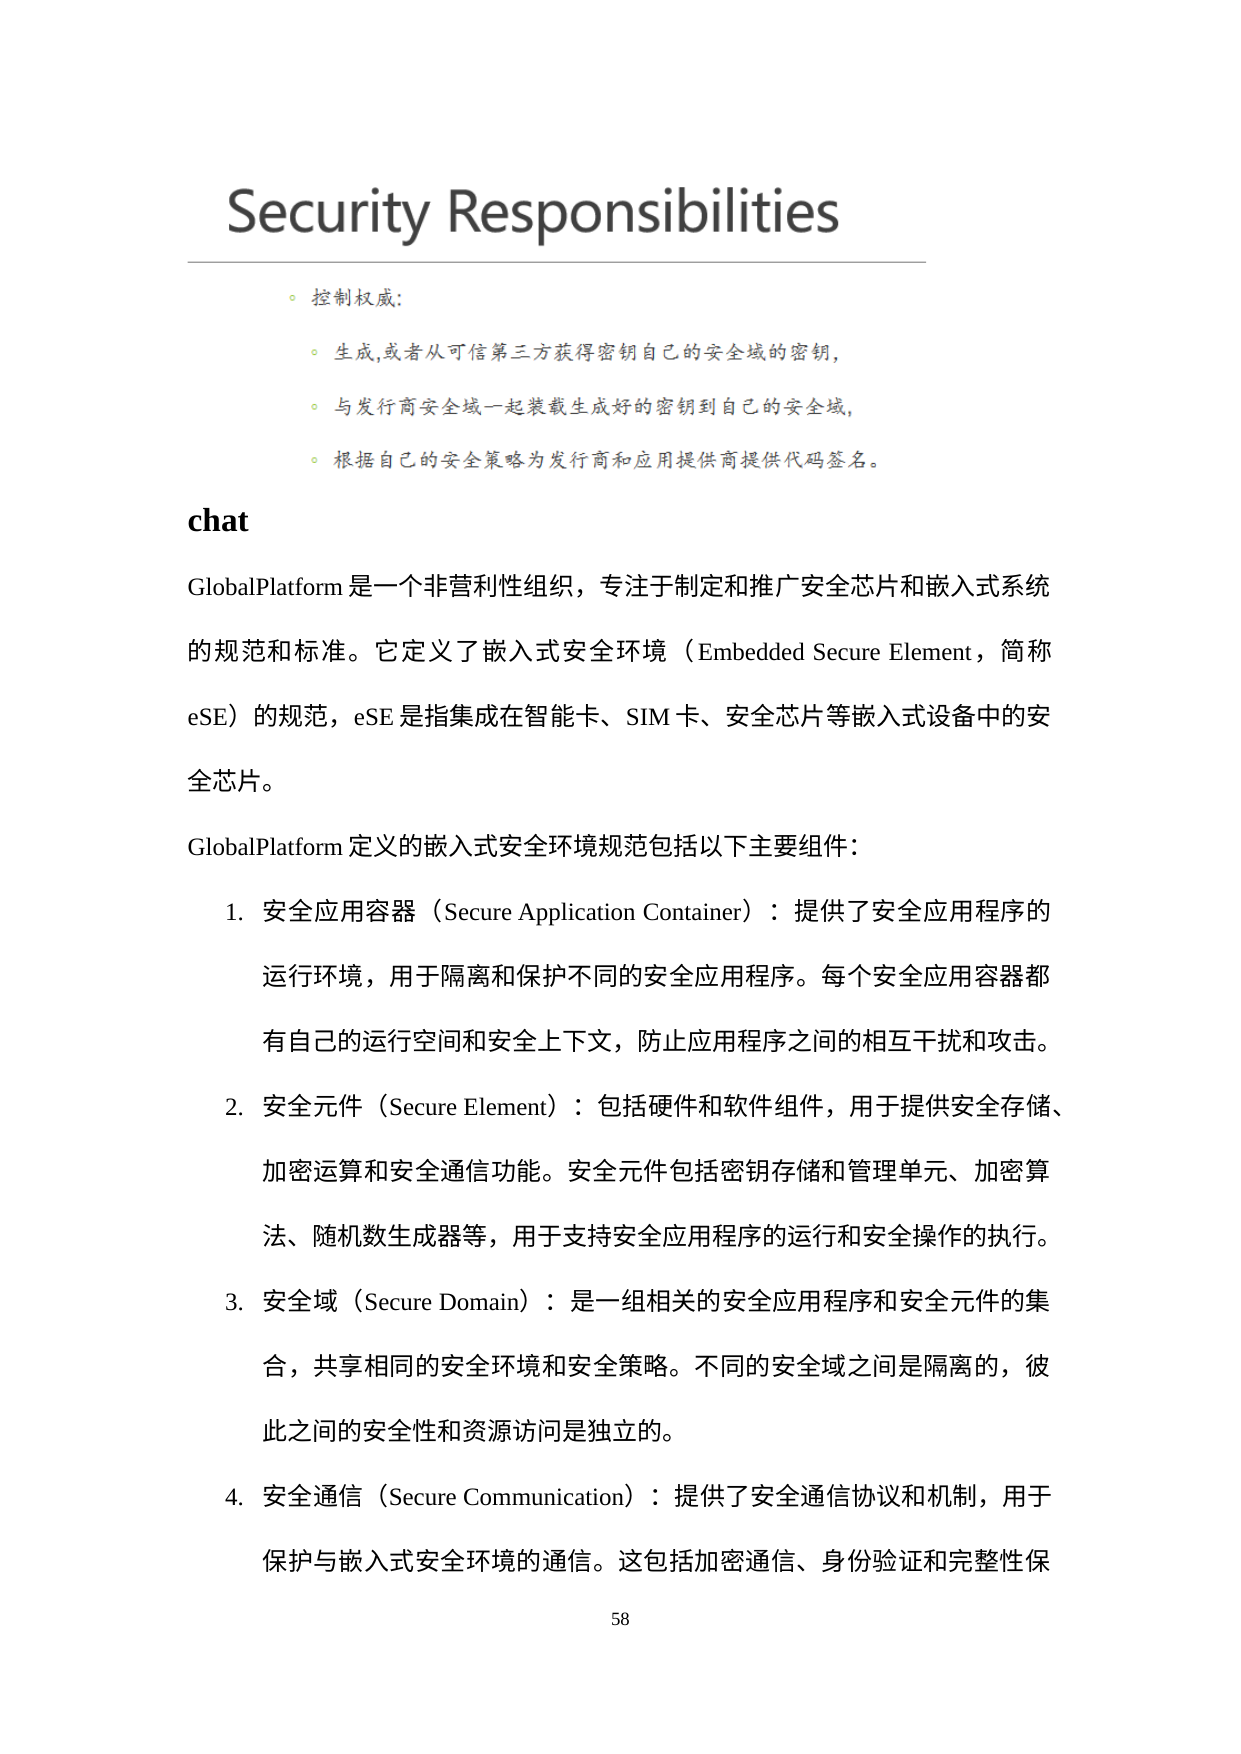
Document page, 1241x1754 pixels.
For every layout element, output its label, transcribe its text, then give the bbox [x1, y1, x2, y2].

picture [187, 166, 927, 483]
text GlobalPlatform定义的嵌入式安全环境规范包括以下主要组件： [187, 812, 1053, 877]
subtitle chat [187, 487, 1053, 552]
text GlobalPlatform是一个非营利性组织，专注于制定和推广安全芯片和嵌入式系统的规范和标准。它定义了嵌入式安全环境（Embedded Secure Element，简称eSE）的规范，eSE是指集成在智能卡、SIM卡、安全芯片等嵌入式设备中的安全芯片。 [187, 552, 1053, 812]
list 安全应用容器（Secure Application Container）：提供了安全应用程序的运行环境，用于隔离和保护不同的安全应用程序。每个安全应用容器都有自己的运行空间和安全上下文，防止应用程序之间的相互干扰和攻击。 [225, 877, 1053, 1072]
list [225, 1462, 1053, 1592]
list 安全元件（Secure Element）：包括硬件和软件组件，用于提供安全存储、加密运算和安全通信功能。安全元件包括密钥存储和管理单元、加密算法、随机数生成器等，用于支持安全应用程序的运行和安全操作的执行。 [225, 1072, 1053, 1267]
list 安全域（Secure Domain）：是一组相关的安全应用程序和安全元件的集合，共享相同的安全环境和安全策略。不同的安全域之间是隔离的，彼此之间的安全性和资源访问是独立的。 [225, 1267, 1053, 1462]
